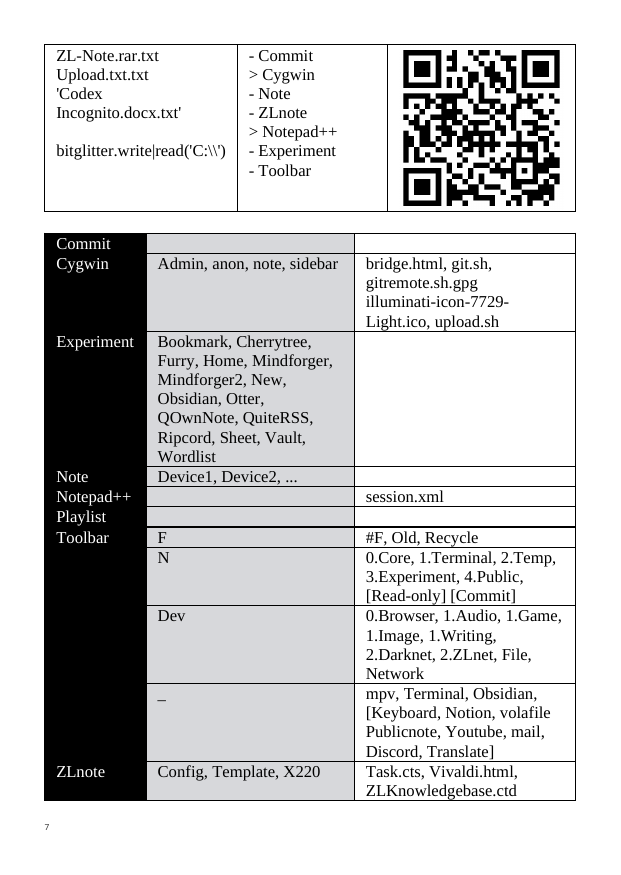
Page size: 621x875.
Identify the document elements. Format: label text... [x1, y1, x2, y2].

table_cell 0.Browser, 1.Audio, 1.Game, 1.Image, 1.Writing, 2.Darknet, 2.ZLnet, File, Network [355, 606, 575, 683]
table_cell Experiment [45, 332, 146, 466]
table_cell F [147, 528, 354, 547]
table_cell [355, 332, 575, 466]
table_cell Note [45, 467, 146, 486]
table_cell Notepad++ [45, 487, 146, 506]
table_cell mpv, Terminal, Obsidian, [Keyboard, Notion, volafile Publicnote, Youtube, mail, Discord, Translate] [355, 684, 575, 761]
table_cell [147, 487, 354, 506]
table_header [355, 234, 575, 253]
table_cell Device1, Device2, ... [147, 467, 354, 486]
table_cell [355, 507, 575, 526]
table_cell [147, 507, 354, 526]
table_cell Cygwin [45, 254, 146, 331]
table_cell N [147, 548, 354, 605]
table_cell bridge.html, git.sh, gitremote.sh.gpg illuminati-icon-7729-Light.ico, upload.sh [355, 254, 575, 331]
table_cell Playlist [45, 507, 146, 526]
table_header ZL-Note.rar.txt Upload.txt.txt 'Codex Incognito.docx.txt' bitglitter.write|read('C:\\') [45, 45, 237, 211]
table_header [388, 45, 398, 211]
table_cell Toolbar [45, 528, 146, 761]
table_cell [355, 467, 575, 486]
table_cell _ [147, 684, 354, 761]
table_cell Dev [147, 606, 354, 683]
table_cell 0.Core, 1.Terminal, 2.Temp, 3.Experiment, 4.Public, [Read-only] [Commit] [355, 548, 575, 605]
table_header - Commit > Cygwin - Note - ZLnote > Notepad++ - Experiment - Toolbar [238, 45, 387, 211]
table_cell #F, Old, Recycle [355, 528, 575, 547]
table_cell session.xml [355, 487, 575, 506]
table_header Commit [45, 234, 146, 253]
table_cell ZLnote [45, 762, 146, 800]
table_cell Admin, anon, note, sidebar [147, 254, 354, 331]
table_cell Task.cts, Vivaldi.html, ZLKnowledgebase.ctd [355, 762, 575, 800]
picture [398, 45, 565, 211]
table_cell Config, Template, X220 [147, 762, 354, 800]
table_cell Bookmark, Cherrytree, Furry, Home, Mindforger, Mindforger2, New, Obsidian, Otter, QOwnNote, QuiteRSS, Ripcord, Sheet, Vault, Wordlist [147, 332, 354, 466]
table_header [147, 234, 354, 253]
table_header [565, 45, 575, 211]
